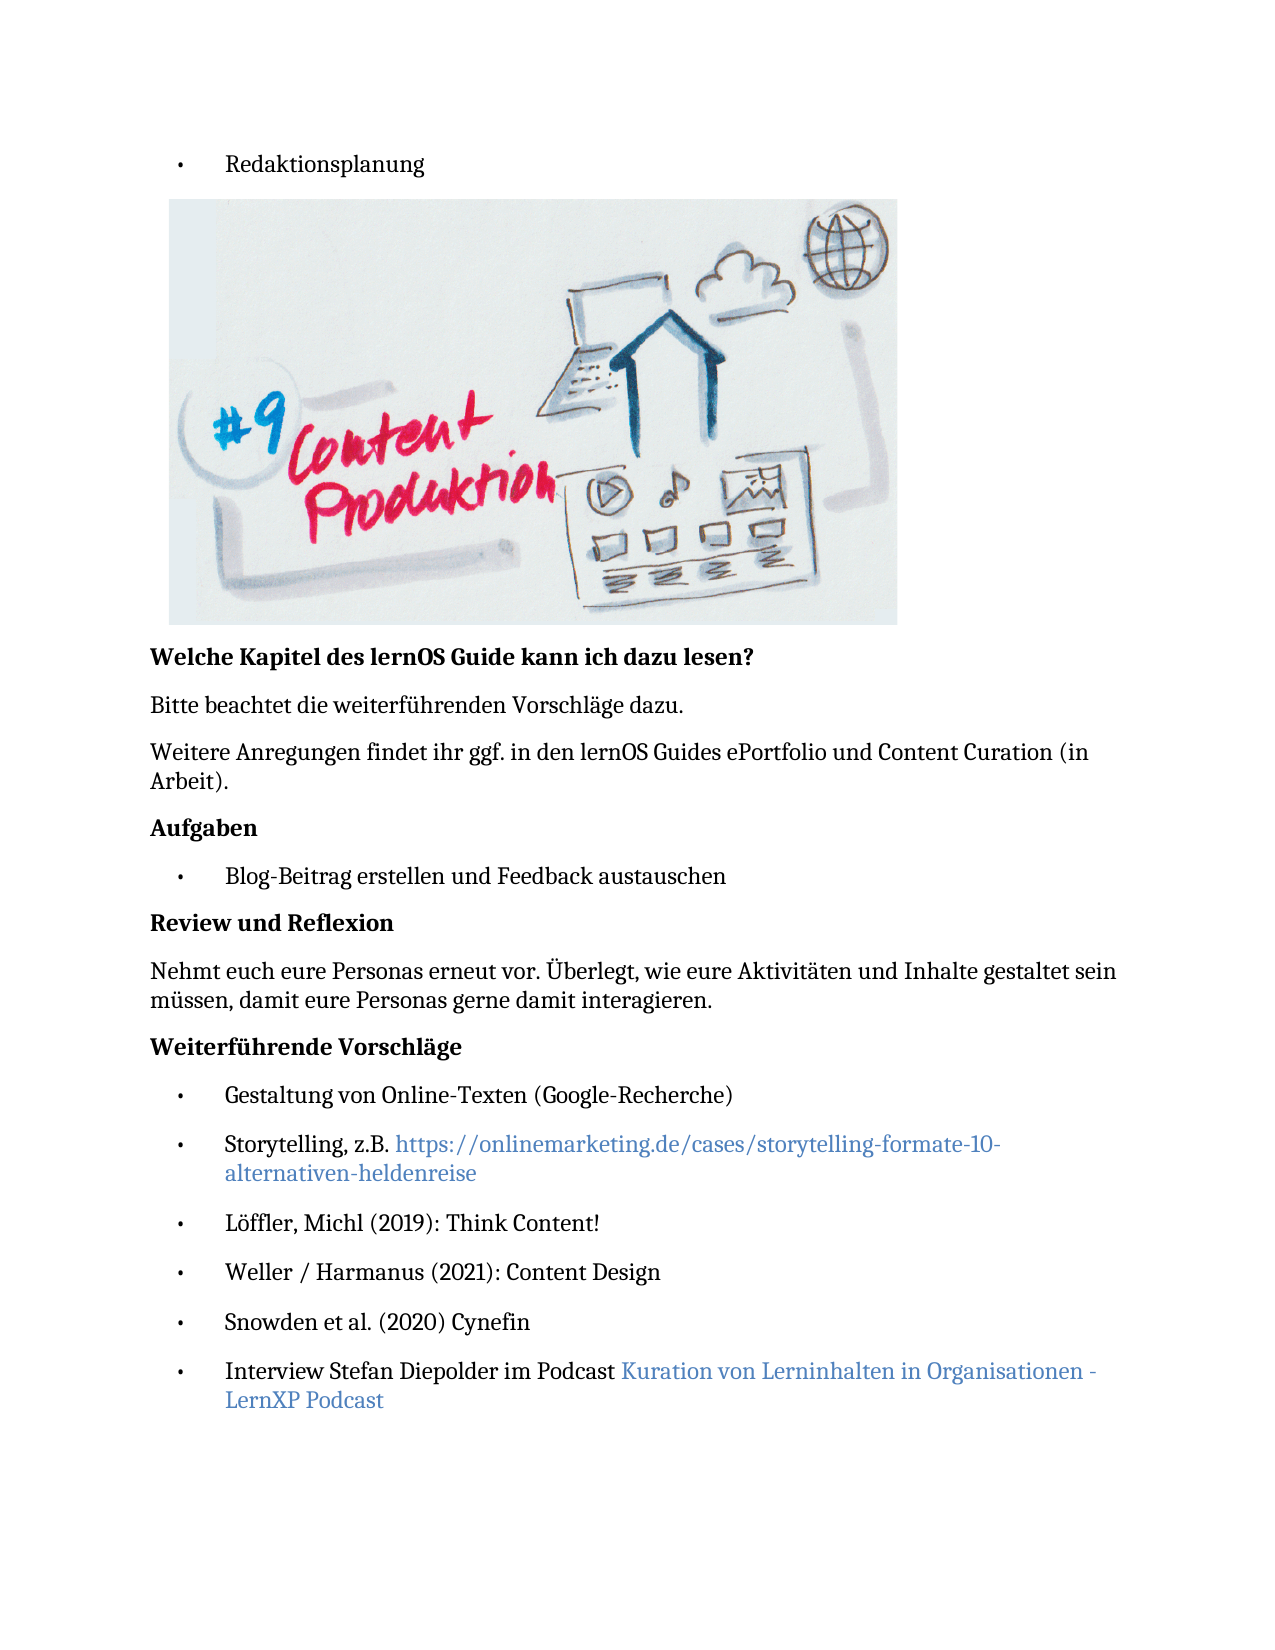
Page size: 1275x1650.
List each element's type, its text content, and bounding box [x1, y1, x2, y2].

text Welche Kapitel des lernOS Guide kann ich dazu lesen? [150, 643, 1125, 672]
list Interview Stefan Diepolder im Podcast Kuration von Lerninhalten in Organisationen - LernXP Podcast [175, 1357, 1125, 1415]
list Blog-Beitrag erstellen und Feedback austauschen [175, 862, 1125, 891]
list Redaktionsplanung [175, 150, 1125, 179]
text Weiterführende Vorschläge [150, 1033, 1125, 1062]
text Nehmt euch eure Personas erneut vor. Überlegt, wie eure Aktivitäten und Inhalte gestaltet sein müssen, damit eure Personas gerne damit interagieren. [150, 957, 1125, 1014]
picture [168, 199, 898, 625]
text Aufgaben [150, 814, 1125, 843]
list Weller / Harmanus (2021): Content Design [175, 1258, 1125, 1287]
text Review und Reflexion [150, 909, 1125, 938]
text Bitte beachtet die weiterführenden Vorschläge dazu. [150, 691, 1125, 719]
list Löffler, Michl (2019): Think Content! [175, 1208, 1125, 1237]
text Weitere Anregungen findet ihr ggf. in den lernOS Guides ePortfolio und Content Curation (in Arbeit). [150, 738, 1125, 796]
list Gestaltung von Online-Texten (Google-Recherche) [175, 1081, 1125, 1109]
list Storytelling, z.B. https://onlinemarketing.de/cases/storytelling-formate-10-alternativen-heldenreise [175, 1130, 1125, 1188]
list Snowden et al. (2020) Cynefin [175, 1308, 1125, 1336]
